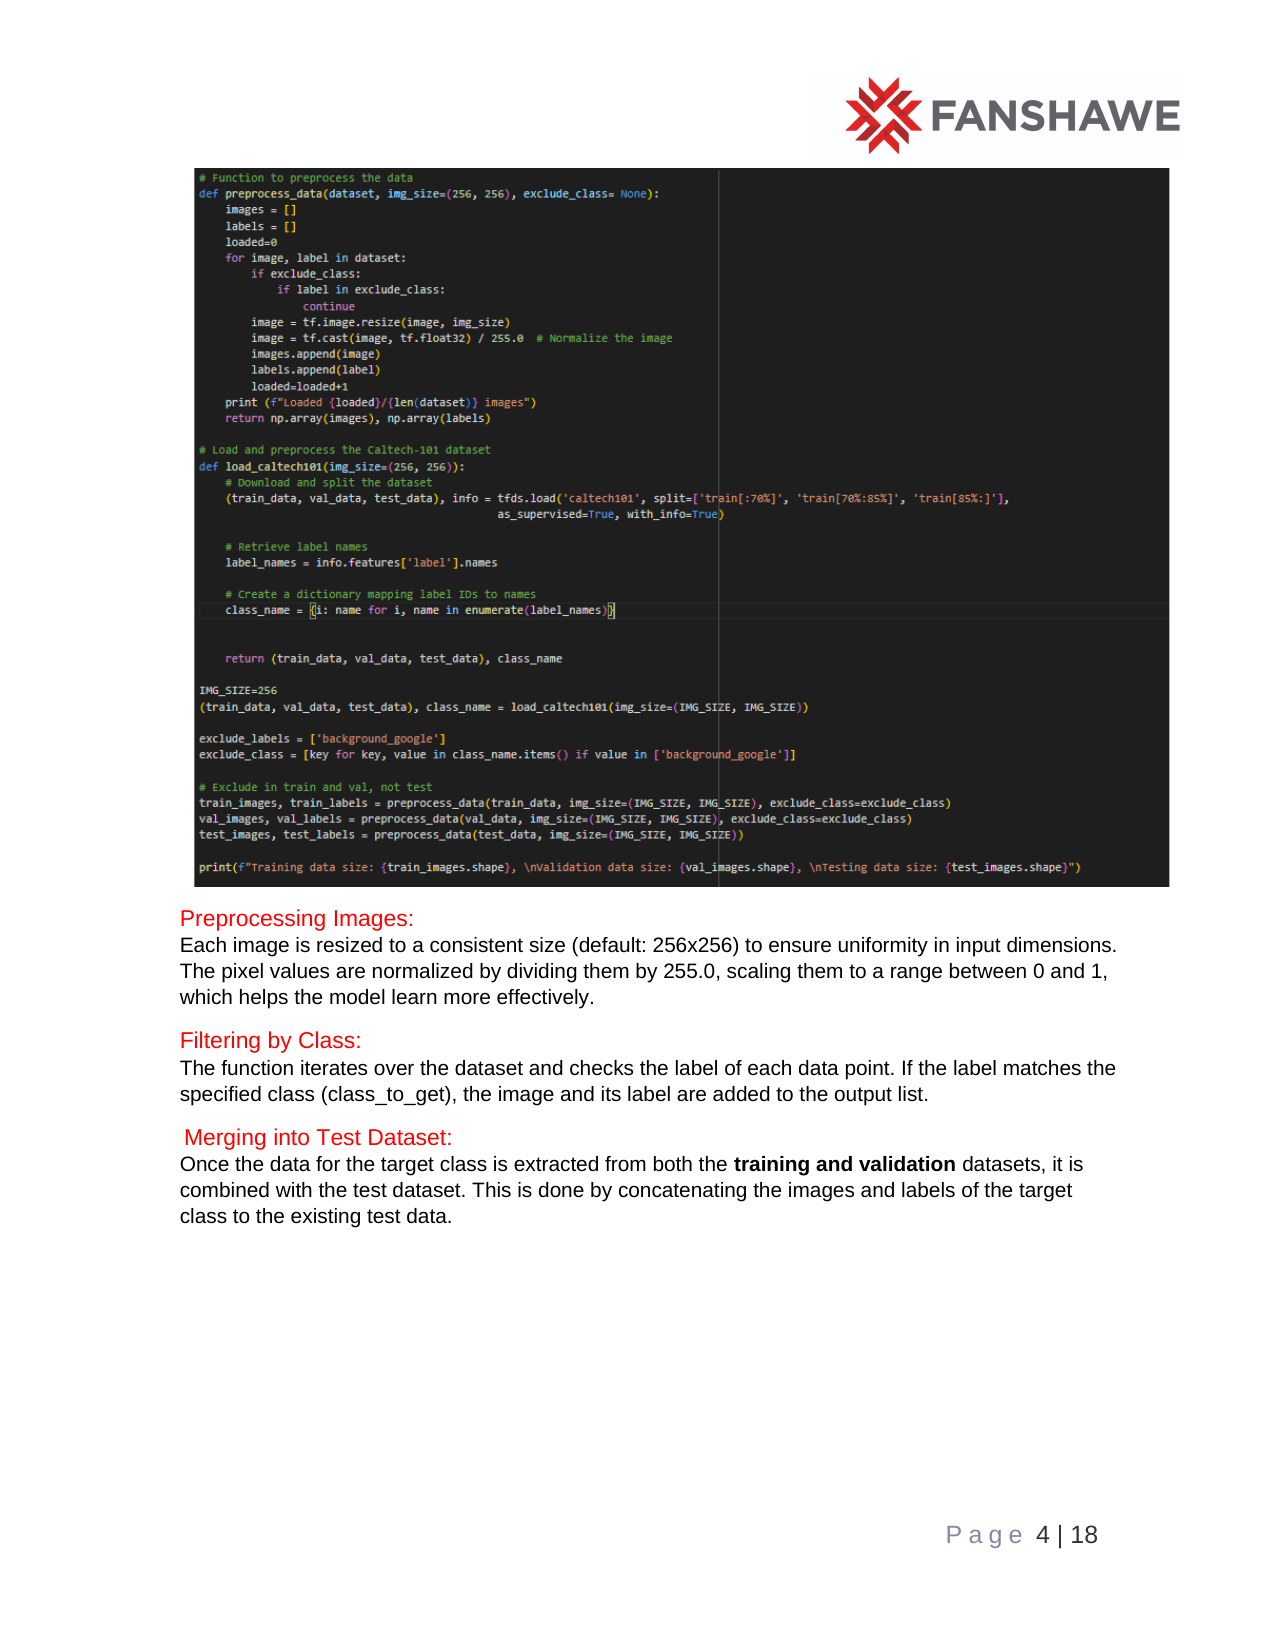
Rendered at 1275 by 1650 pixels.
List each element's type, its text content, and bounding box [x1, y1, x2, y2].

picture [809, 75, 1183, 155]
text Filtering by Class: The function iterates over the dataset and checks the label of each data point. If the label matches the specified class (class_to_get), the image and its label are added to the output list. [179, 1027, 1125, 1106]
text Preprocessing Images: Each image is resized to a consistent size (default: 256x256) to ensure uniformity in input dimensions. The pixel values are normalized by dividing them by 255.0, scaling them to a range between 0 and 1, which helps the model learn more effectively. [135, 905, 1125, 1009]
text Merging into Test Dataset: Once the data for the target class is extracted from both the training and validation datasets, it is combined with the test dataset. This is done by concatenating the images and labels of the target class to the existing test data. [165, 1124, 1125, 1228]
picture [194, 168, 1170, 887]
